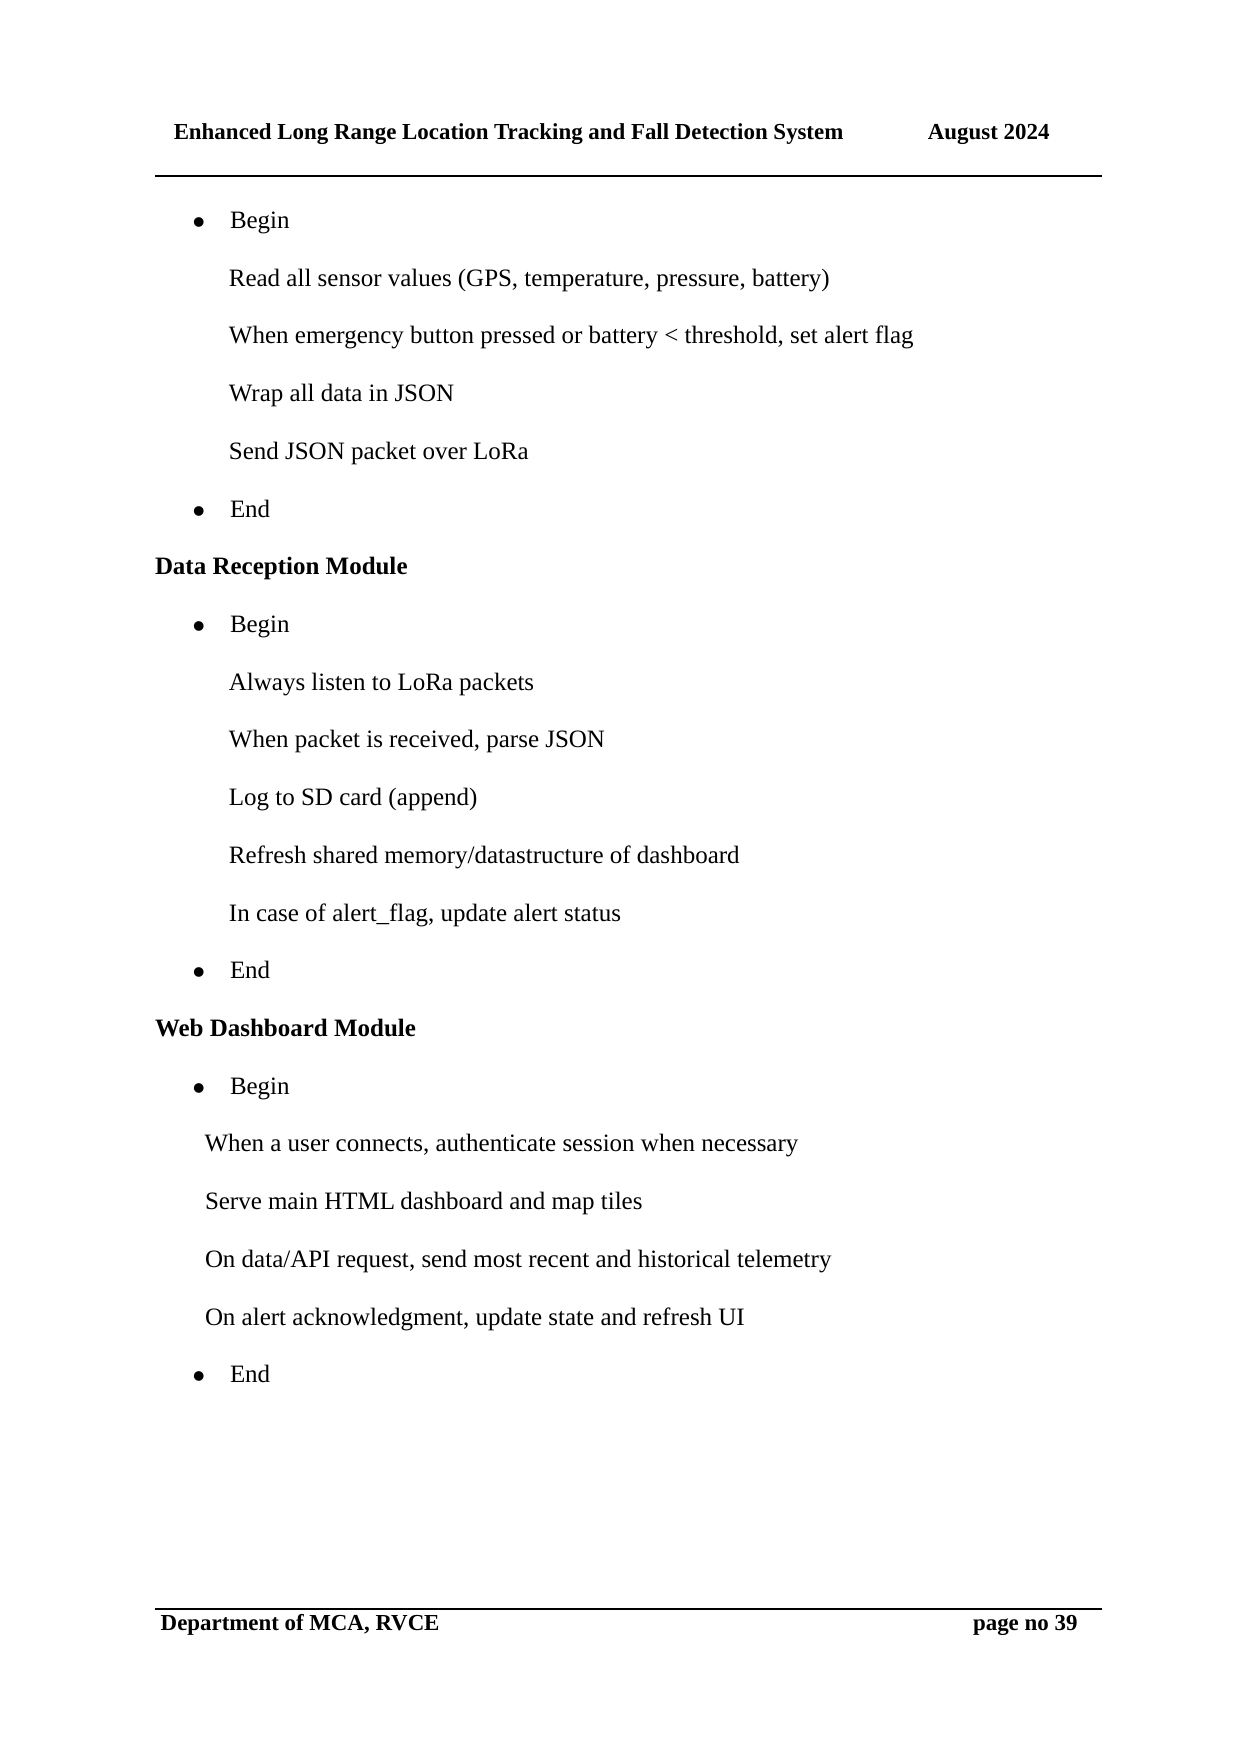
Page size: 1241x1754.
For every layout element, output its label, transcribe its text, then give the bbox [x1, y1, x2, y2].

text When packet is received, parse JSON [155, 724, 1102, 753]
text Refresh shared memory/datastructure of dashboard [155, 840, 1102, 869]
text Send JSON packet over LoRa [155, 436, 1102, 465]
list Begin [192, 205, 1102, 234]
text Data Reception Module [155, 551, 1102, 580]
list Begin [192, 1071, 1102, 1099]
text When emergency button pressed or battery < threshold, set alert flag [155, 321, 1102, 349]
text On alert acknowledgment, update state and refresh UI [155, 1302, 1102, 1330]
text In case of alert_flag, update alert status [155, 898, 1102, 926]
text Log to SD card (append) [155, 782, 1102, 811]
list End [192, 494, 1102, 522]
list Begin [192, 609, 1102, 638]
text Web Dashboard Module [155, 1013, 1102, 1042]
list End [192, 955, 1102, 984]
text On data/API request, send most recent and historical telemetry [155, 1244, 1102, 1273]
text Always listen to LoRa packets [155, 667, 1102, 696]
list End [192, 1359, 1102, 1388]
text Wrap all data in JSON [155, 378, 1102, 407]
text Serve main HTML dashboard and map tiles [155, 1186, 1102, 1215]
text When a user connects, authenticate session when necessary [155, 1128, 1102, 1157]
text Read all sensor values (GPS, temperature, pressure, battery) [155, 263, 1102, 292]
